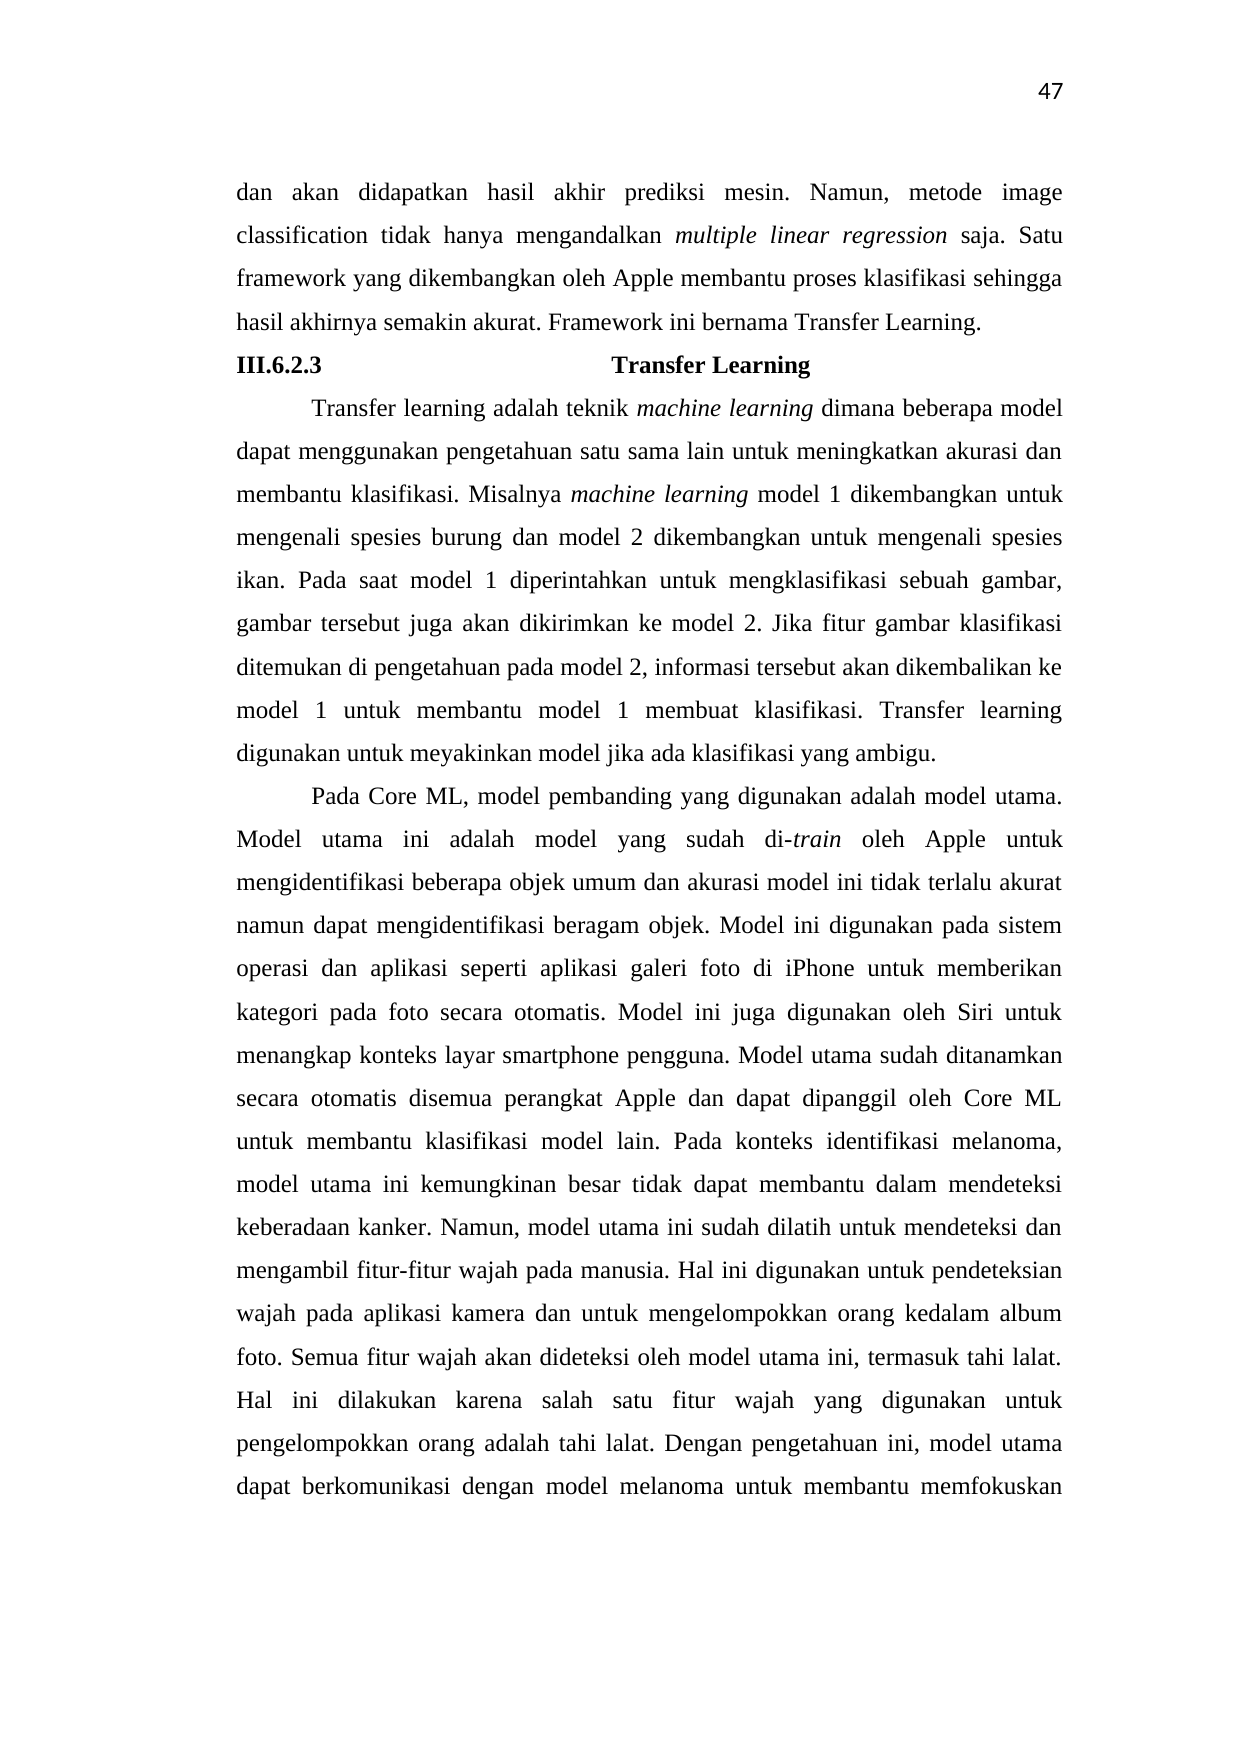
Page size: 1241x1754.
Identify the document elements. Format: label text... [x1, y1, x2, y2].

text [236, 177, 1063, 335]
subtitle Transfer Learning [236, 350, 1063, 378]
text Transfer learning adalah teknik machine learning dimana beberapa model dapat menggunakan pengetahuan satu sama lain untuk meningkatkan akurasi dan membantu klasifikasi. Misalnya machine learning model 1 dikembangkan untuk mengenali spesies burung dan model 2 dikembangkan untuk mengenali spesies ikan. Pada saat model 1 diperintahkan untuk mengklasifikasi sebuah gambar, gambar tersebut juga akan dikirimkan ke model 2. Jika fitur gambar klasifikasi ditemukan di pengetahuan pada model 2, informasi tersebut akan dikembalikan ke model 1 untuk membantu model 1 membuat klasifikasi. Transfer learning digunakan untuk meyakinkan model jika ada klasifikasi yang ambigu. [236, 393, 1063, 767]
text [236, 781, 1063, 1500]
